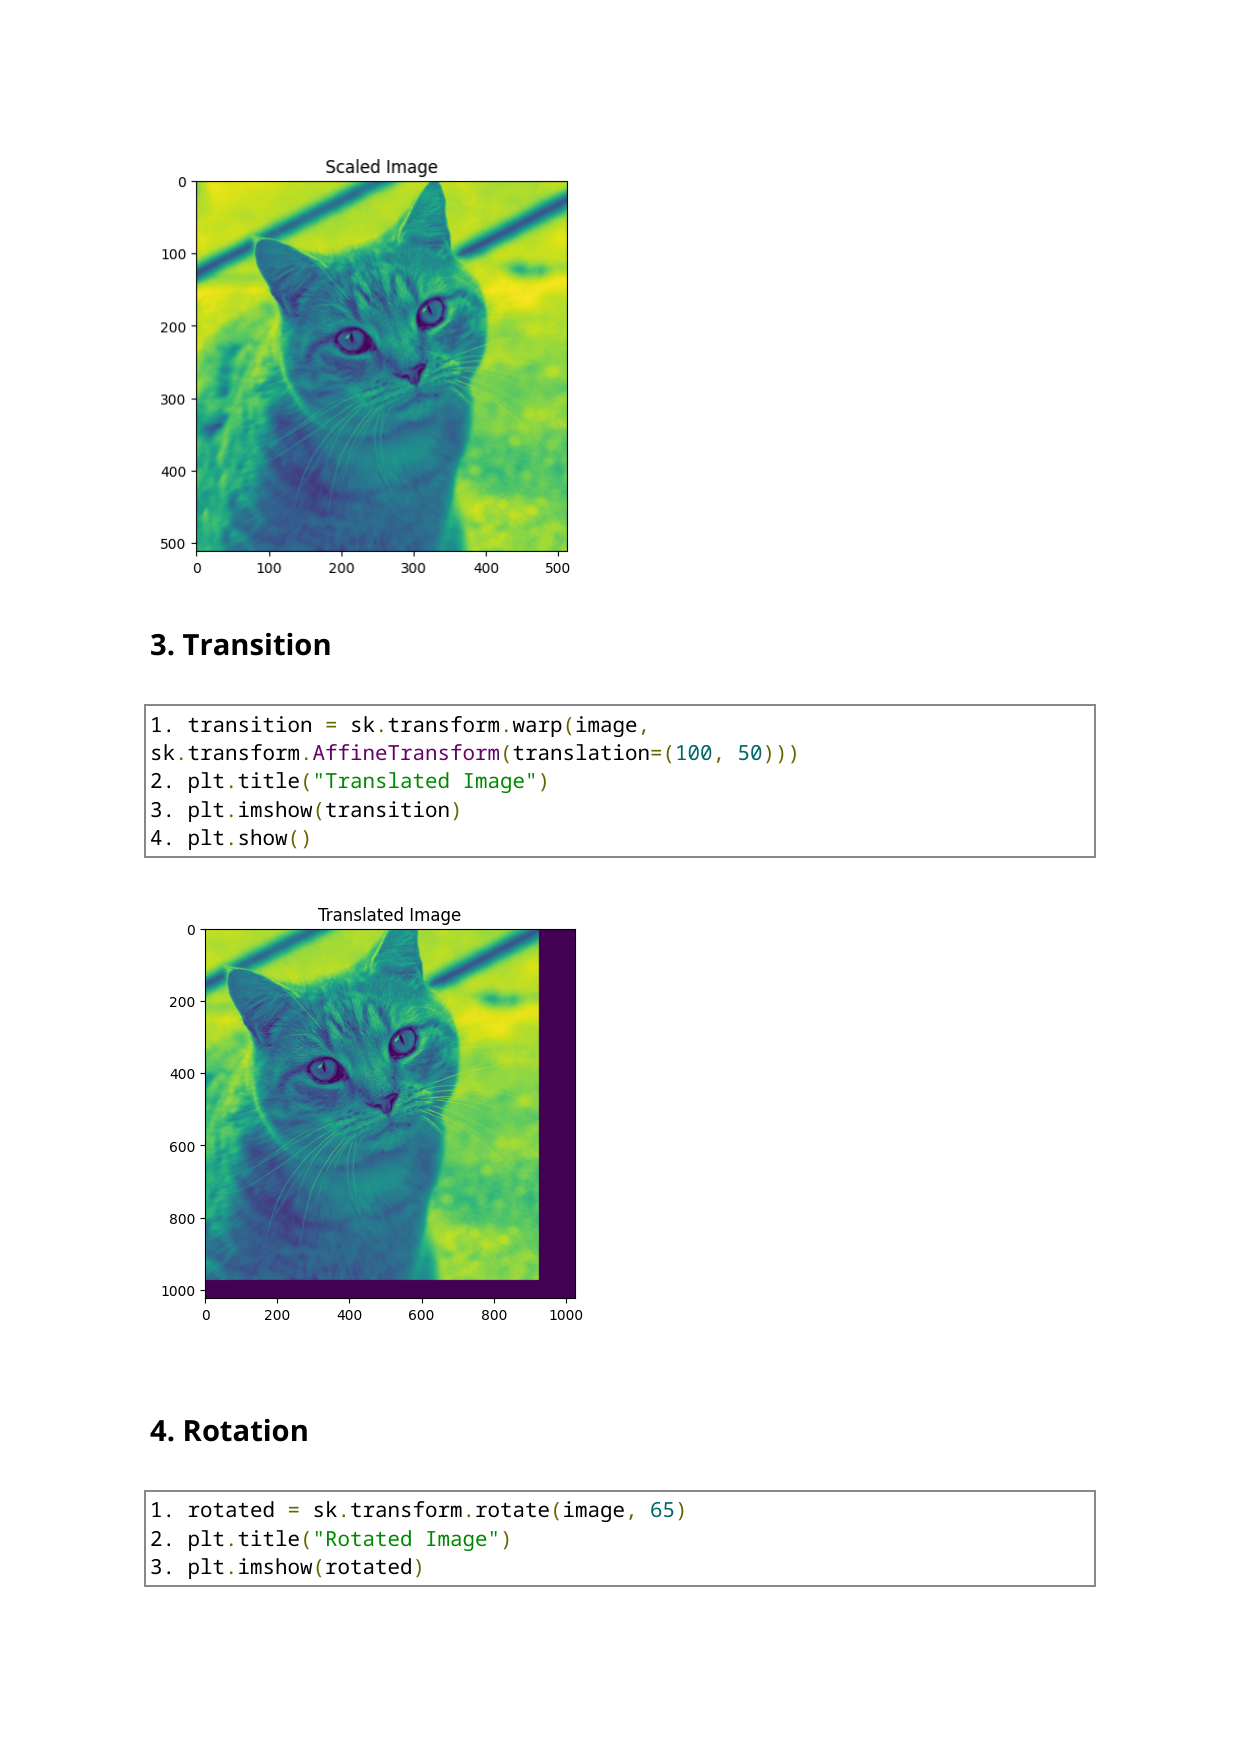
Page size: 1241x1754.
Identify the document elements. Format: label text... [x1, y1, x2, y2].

text 4. plt.show() [146, 818, 1094, 856]
text 1. transition = sk.transform.warp(image, sk.transform.AffineTransform(translation=(100, 50))) [146, 706, 1094, 767]
text 2. plt.title("Rotated Image") [150, 1524, 1090, 1547]
text 3. plt.imshow(rotated) [146, 1547, 1094, 1585]
picture [150, 150, 580, 585]
text 3. Transition [150, 625, 1090, 664]
text 1. rotated = sk.transform.rotate(image, 65) [146, 1492, 1094, 1524]
text 2. plt.title("Translated Image") [150, 767, 1090, 795]
text 4. Rotation [150, 1411, 1090, 1450]
picture [150, 897, 592, 1332]
text 3. plt.imshow(transition) [150, 795, 1090, 818]
